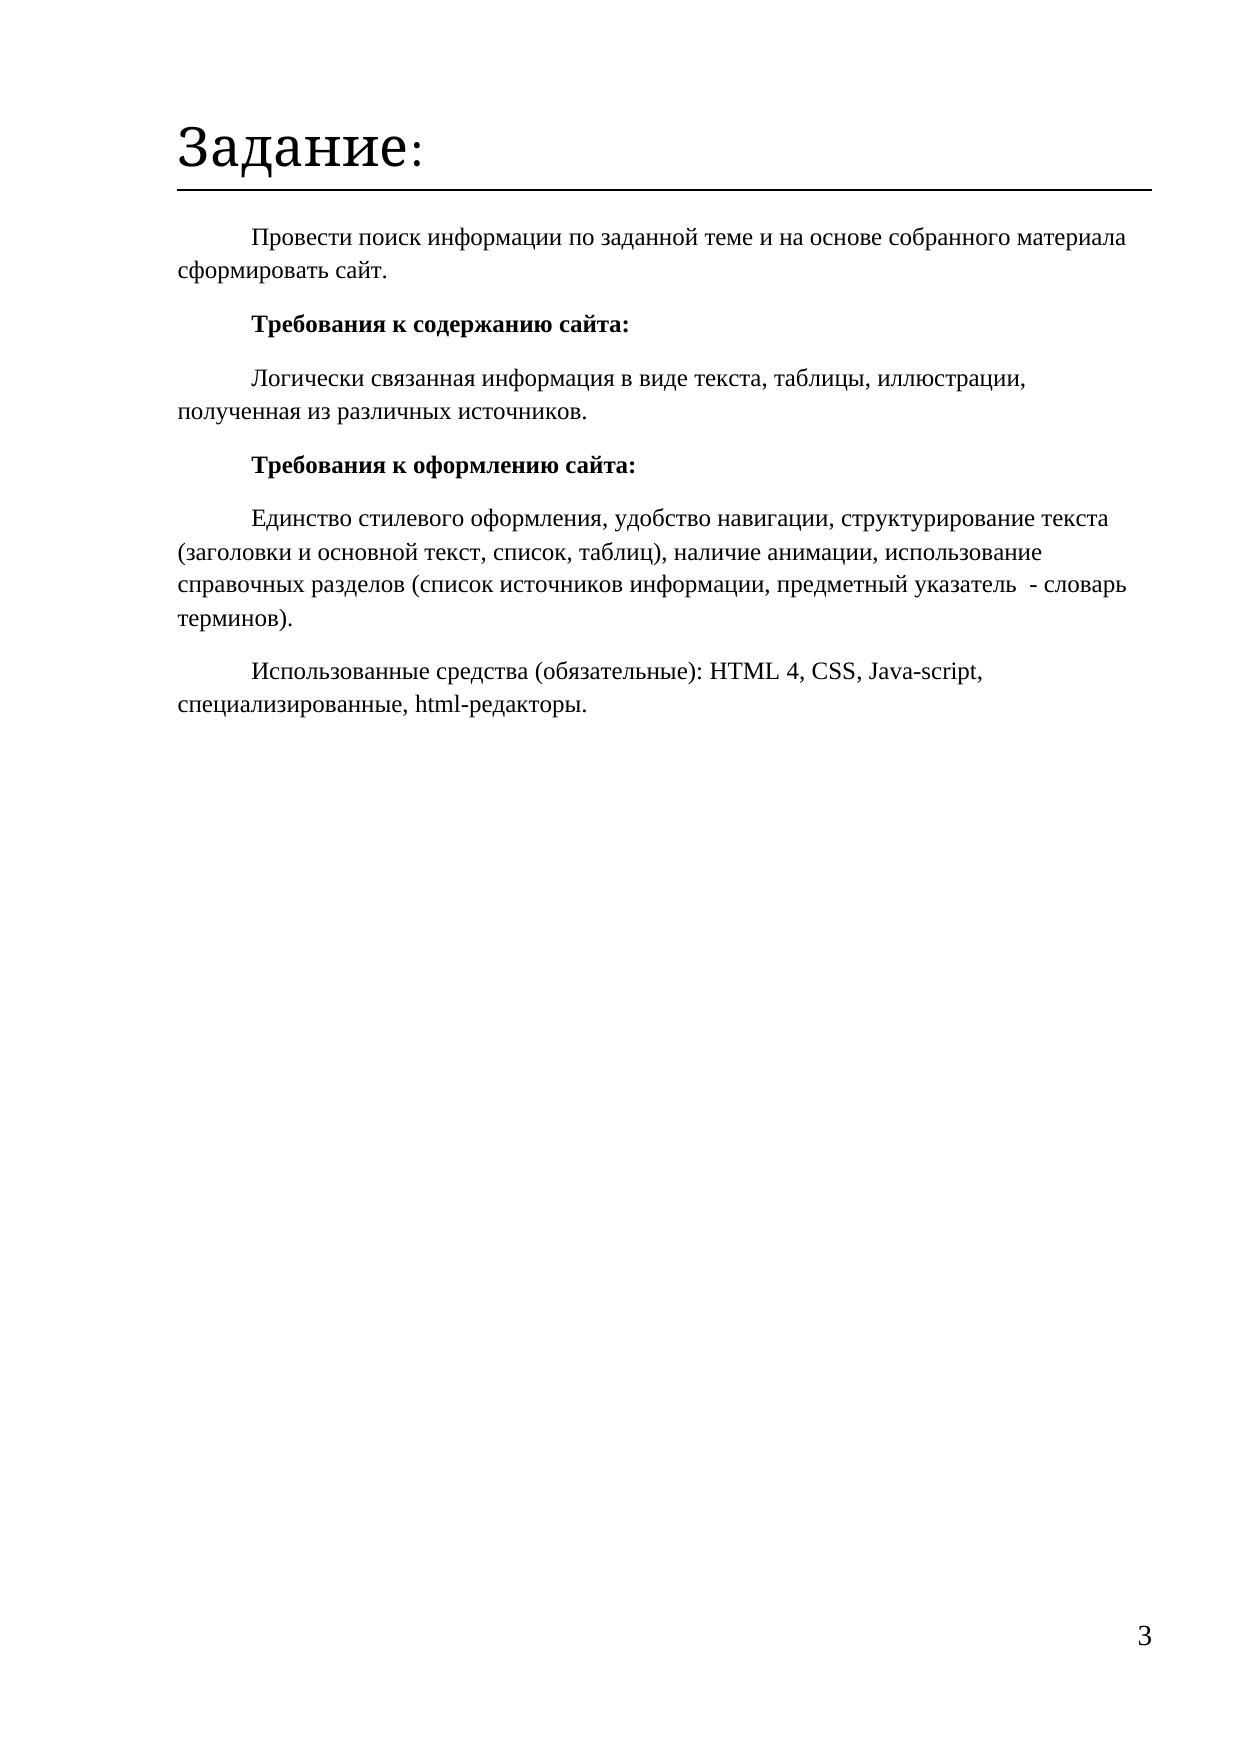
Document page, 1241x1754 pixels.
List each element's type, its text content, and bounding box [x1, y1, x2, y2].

text Единство стилевого оформления, удобство навигации, структурирование текста (заголовки и основной текст, список, таблиц), наличие анимации, использование справочных разделов (список источников информации, предметный указатель - словарь терминов). [177, 503, 1152, 631]
text Требования к содержанию сайта: [177, 309, 1152, 338]
title Задание: [177, 118, 1152, 189]
text Провести поиск информации по заданной теме и на основе собранного материала сформировать сайт. [177, 222, 1152, 284]
text Логически связанная информация в виде текста, таблицы, иллюстрации, полученная из различных источников. [177, 363, 1152, 424]
text Использованные средства (обязательные): HTML 4, CSS, Java-script, специализированные, html-редакторы. [177, 656, 1152, 718]
text Требования к оформлению сайта: [177, 450, 1152, 478]
